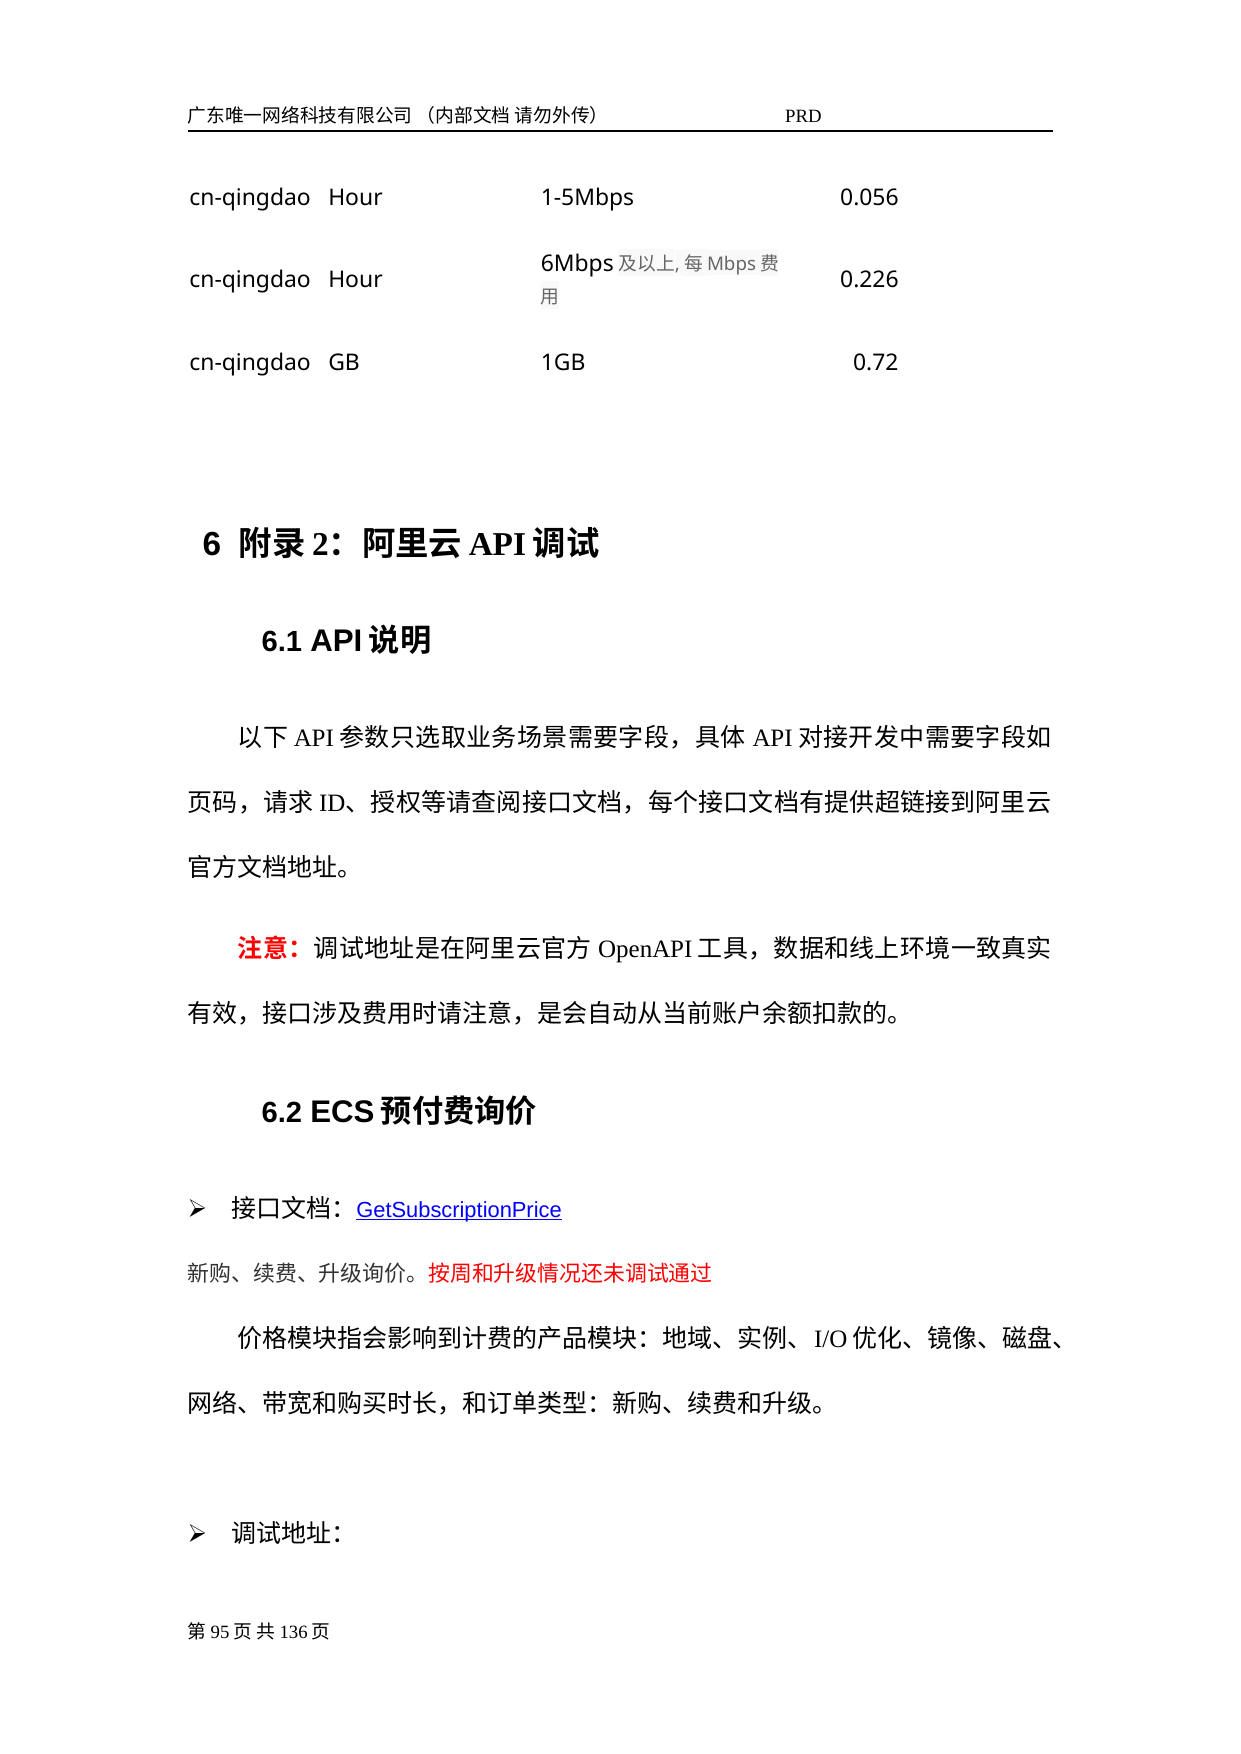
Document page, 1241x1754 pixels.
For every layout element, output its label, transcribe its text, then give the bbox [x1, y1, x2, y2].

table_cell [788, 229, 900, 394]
list 接口文档：GetSubscriptionPrice [187, 1174, 1053, 1239]
text 注意：调试地址是在阿里云官方OpenAPI工具，数据和线上环境一致真实有效，接口涉及费用时请注意，是会自动从当前账户余额扣款的。 [187, 914, 1053, 1044]
subtitle ECS预付费询价 [261, 1077, 1053, 1142]
list 调试地址： [187, 1499, 1053, 1564]
subtitle 附录2：阿里云API调试 [202, 508, 1053, 573]
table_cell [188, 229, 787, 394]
text 新购、续费、升级询价。按周和升级情况还未调试通过 [187, 1255, 1053, 1288]
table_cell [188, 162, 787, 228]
text 价格模块指会影响到计费的产品模块：地域、实例、I/O优化、镜像、磁盘、网络、带宽和购买时长，和订单类型：新购、续费和升级。 [187, 1304, 1053, 1434]
text 以下API参数只选取业务场景需要字段，具体API对接开发中需要字段如页码，请求ID、授权等请查阅接口文档，每个接口文档有提供超链接到阿里云官方文档地址。 [187, 703, 1053, 898]
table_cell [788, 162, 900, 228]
subtitle API说明 [261, 605, 1053, 670]
